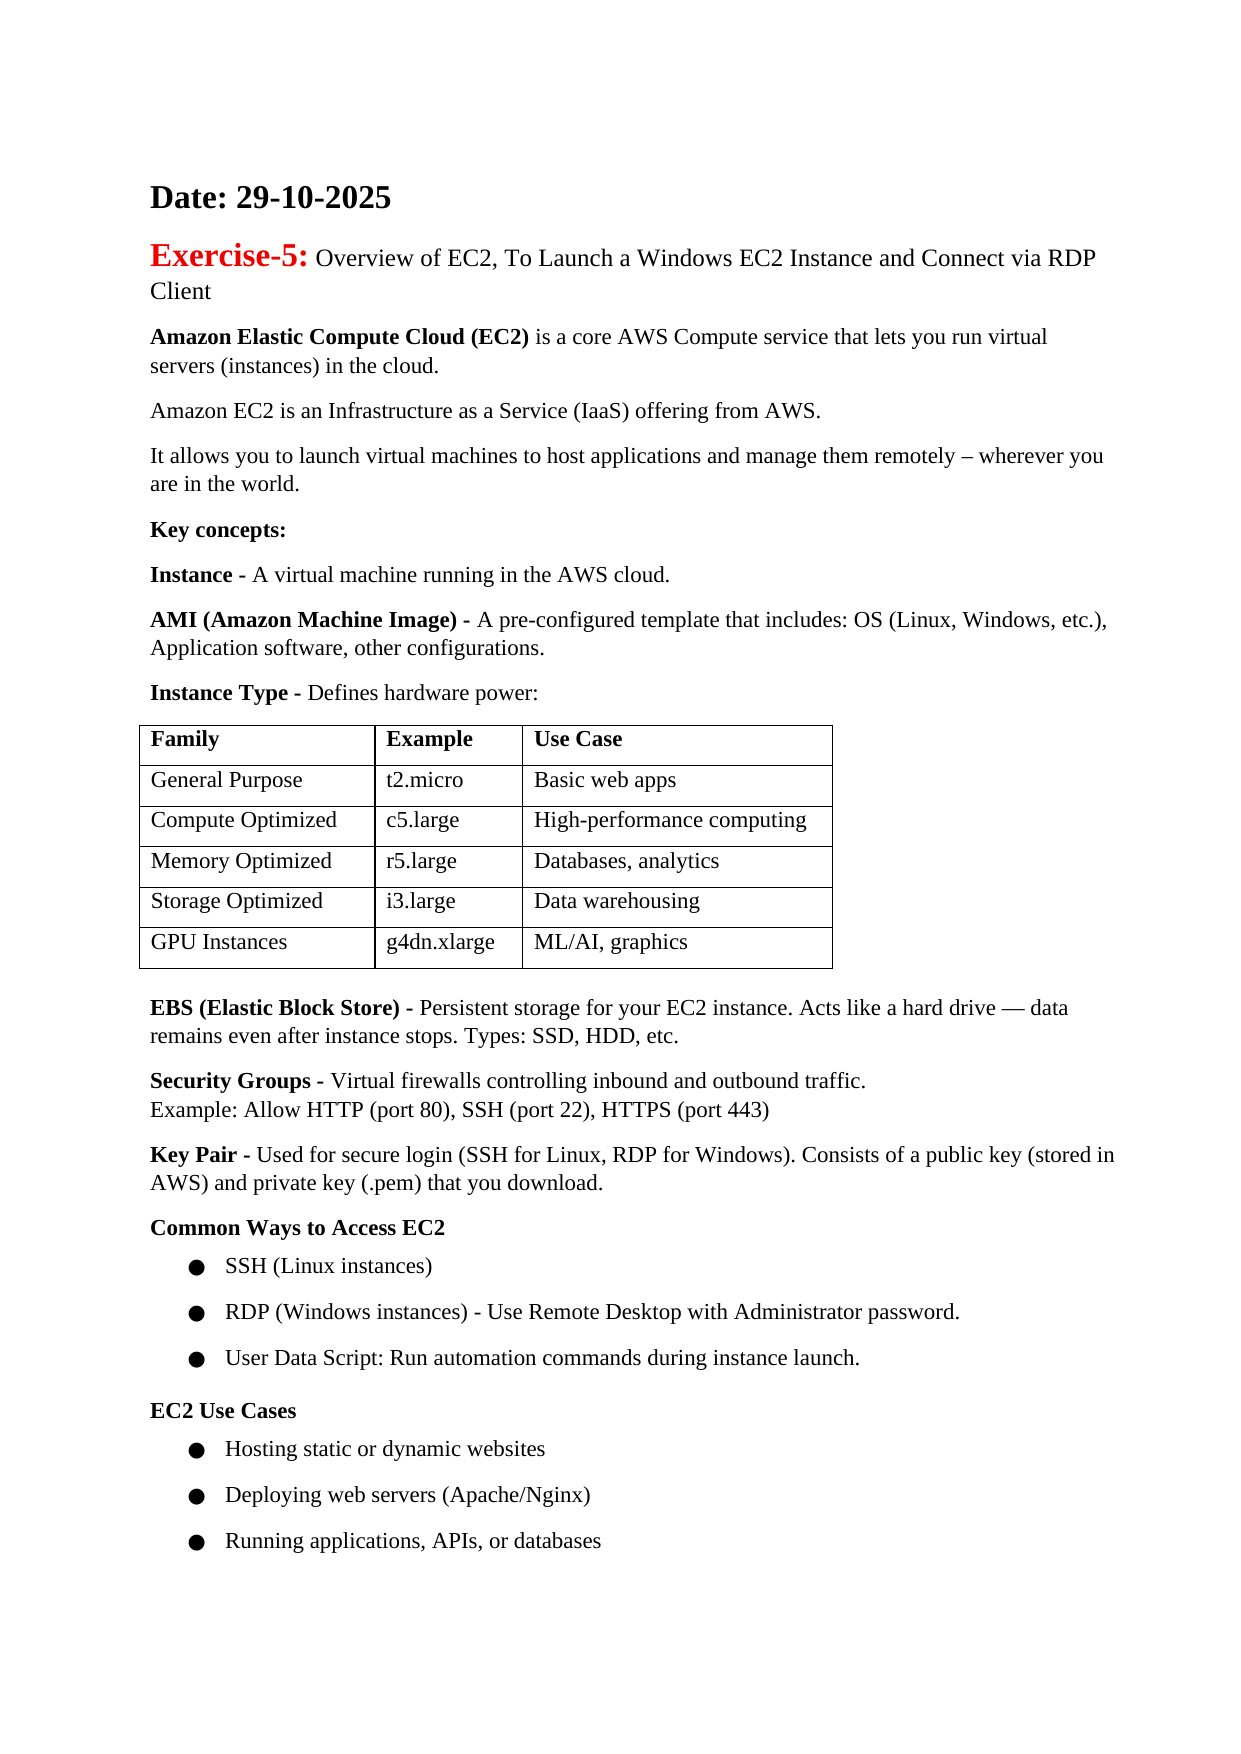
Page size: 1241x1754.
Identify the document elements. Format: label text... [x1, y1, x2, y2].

text Key concepts: [150, 516, 1117, 542]
table_cell General Purpose [140, 766, 374, 806]
text Example: Allow HTTP (port 80), SSH (port 22), HTTPS (port 443) [150, 1096, 1117, 1122]
table_cell t2.micro [376, 766, 522, 806]
list Running applications, APIs, or databases [187, 1518, 1117, 1561]
table_cell ML/AI, graphics [523, 928, 832, 968]
text Common Ways to Access EC2 [150, 1214, 1117, 1241]
text Date: 29-10-2025 [150, 177, 1117, 215]
text Instance Type - Defines hardware power: [150, 679, 1117, 706]
list SSH (Linux instances) [187, 1243, 1117, 1285]
table_cell Basic web apps [523, 766, 832, 806]
table_cell Storage Optimized [140, 888, 374, 927]
table_header Example [376, 726, 522, 765]
table_cell High-performance computing [523, 807, 832, 846]
table_cell Data warehousing [523, 888, 832, 927]
text AMI (Amazon Machine Image) - A pre-configured template that includes: OS (Linux, Windows, etc.), Application software, other configurations. [150, 606, 1117, 661]
text Exercise-5: Overview of EC2, To Launch a Windows EC2 Instance and Connect via RDP Client [150, 235, 1117, 304]
list User Data Script: Run automation commands during instance launch. [187, 1335, 1117, 1377]
text Amazon EC2 is an Infrastructure as a Service (IaaS) offering from AWS. [150, 397, 1117, 423]
table_header Use Case [523, 726, 832, 765]
table_cell Compute Optimized [140, 807, 374, 846]
text Security Groups - Virtual firewalls controlling inbound and outbound traffic. [150, 1067, 1117, 1093]
text Amazon Elastic Compute Cloud (EC2) is a core AWS Compute service that lets you run virtual servers (instances) in the cloud. [150, 323, 1117, 378]
list Deploying web servers (Apache/Nginx) [187, 1472, 1117, 1515]
table_header Family [140, 726, 374, 765]
table_cell GPU Instances [140, 928, 374, 968]
text Instance - A virtual machine running in the AWS cloud. [150, 561, 1117, 587]
table_cell c5.large [376, 807, 522, 846]
table_cell g4dn.xlarge [376, 928, 522, 968]
table_cell r5.large [376, 847, 522, 887]
list RDP (Windows instances) - Use Remote Desktop with Administrator password. [187, 1289, 1117, 1331]
table_cell i3.large [376, 888, 522, 927]
table_cell Databases, analytics [523, 847, 832, 887]
table_cell Memory Optimized [140, 847, 374, 887]
text EBS (Elastic Block Store) - Persistent storage for your EC2 instance. Acts like a hard drive — data remains even after instance stops. Types: SSD, HDD, etc. [150, 994, 1117, 1048]
list Hosting static or dynamic websites [187, 1426, 1117, 1469]
text Key Pair - Used for secure login (SSH for Linux, RDP for Windows). Consists of a public key (stored in AWS) and private key (.pem) that you download. [150, 1141, 1117, 1196]
text EC2 Use Cases [150, 1397, 1117, 1424]
text It allows you to launch virtual machines to host applications and manage them remotely – wherever you are in the world. [150, 442, 1117, 497]
